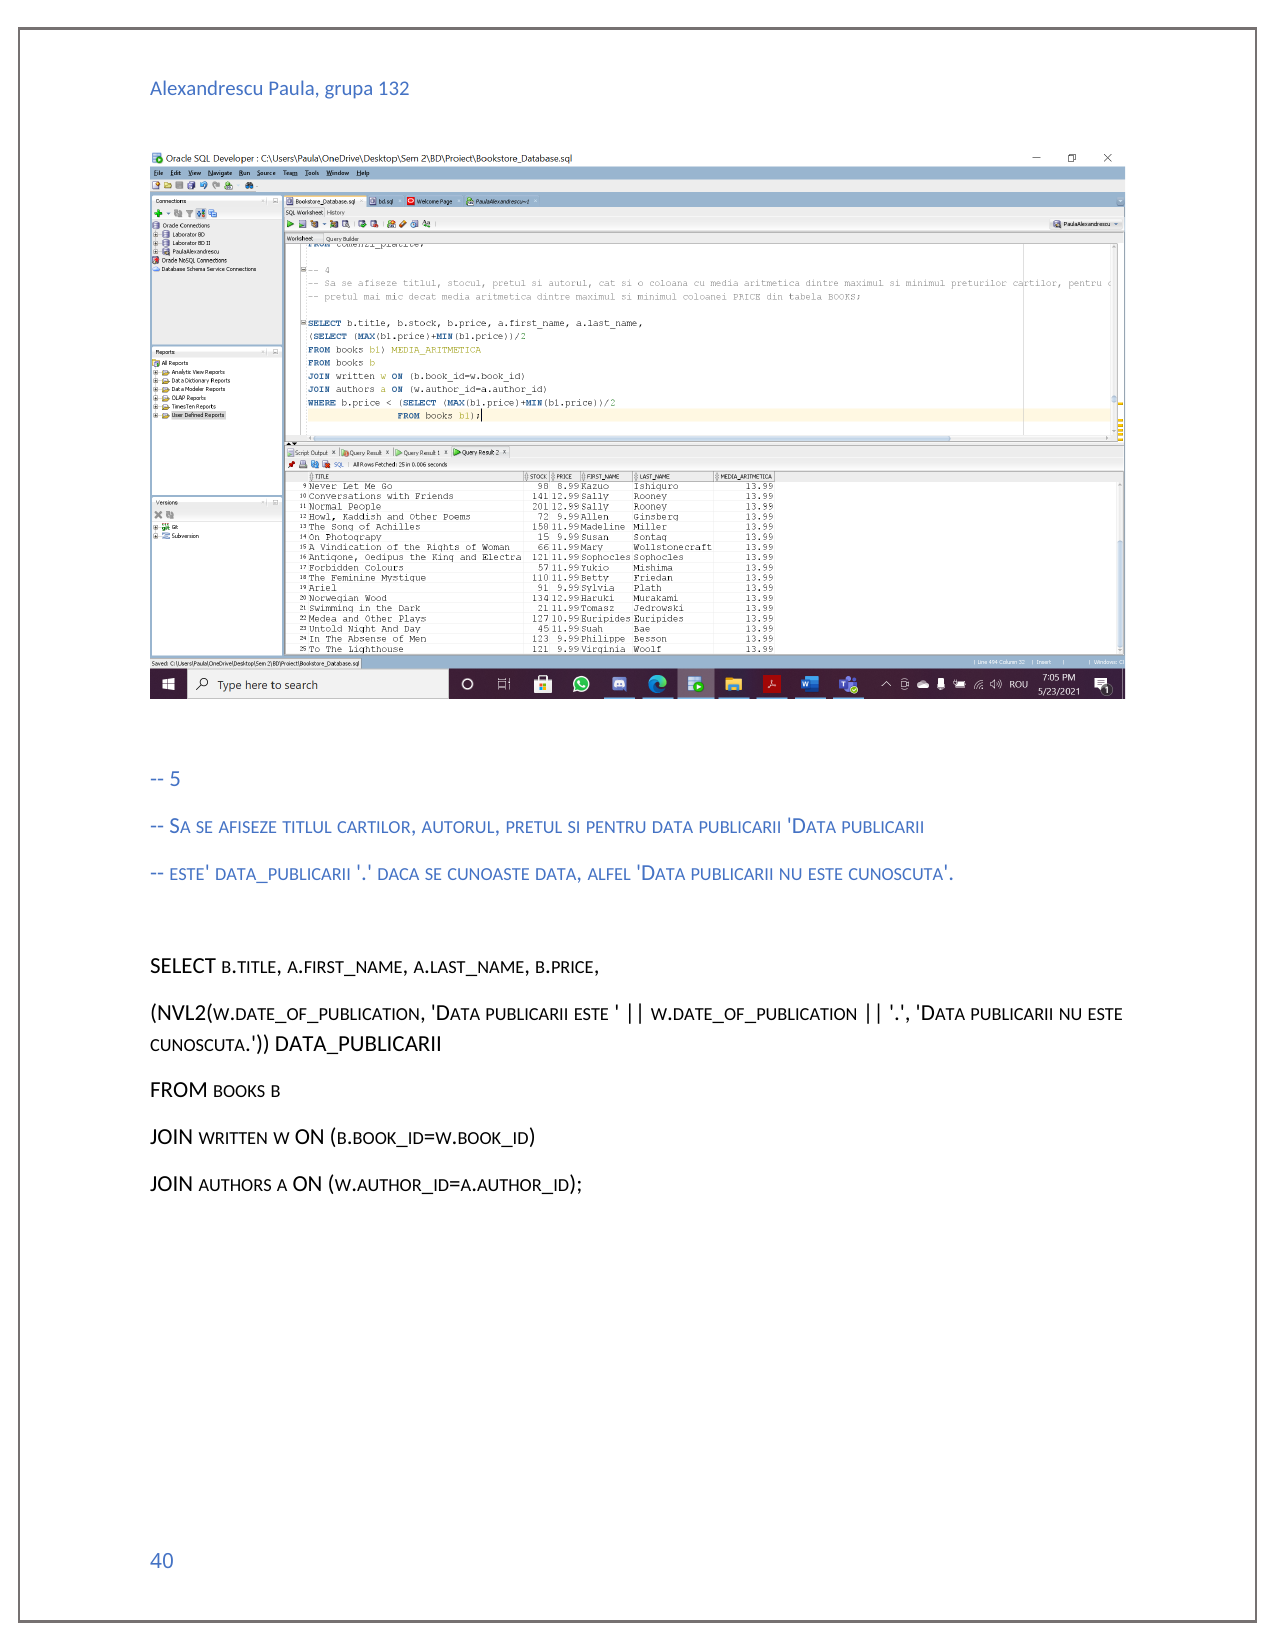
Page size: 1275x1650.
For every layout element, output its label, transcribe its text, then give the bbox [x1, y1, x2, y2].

picture [150, 150, 1125, 699]
text -- Sa se afiseze titlul cartilor, autorul, pretul si pentru data publicarii 'Data publicarii [150, 811, 1125, 839]
text JOIN authors a ON (w.author_id=a.author_id); [150, 1169, 1125, 1197]
text FROM books b [150, 1076, 1125, 1104]
text -- 5 [150, 764, 1125, 792]
text (NVL2(w.date_of_publication, 'Data publicarii este ' || w.date_of_publication || '.', 'Data publicarii nu este cunoscuta.')) DATA_PUBLICARII [150, 998, 1125, 1057]
text -- este' data_publicarii '.' daca se cunoaste data, alfel 'Data publicarii nu este cunoscuta'. [150, 858, 1125, 886]
text SELECT b.title, a.first_name, a.last_name, b.price, [150, 952, 1125, 980]
text JOIN written w ON (b.book_id=w.book_id) [150, 1122, 1125, 1151]
